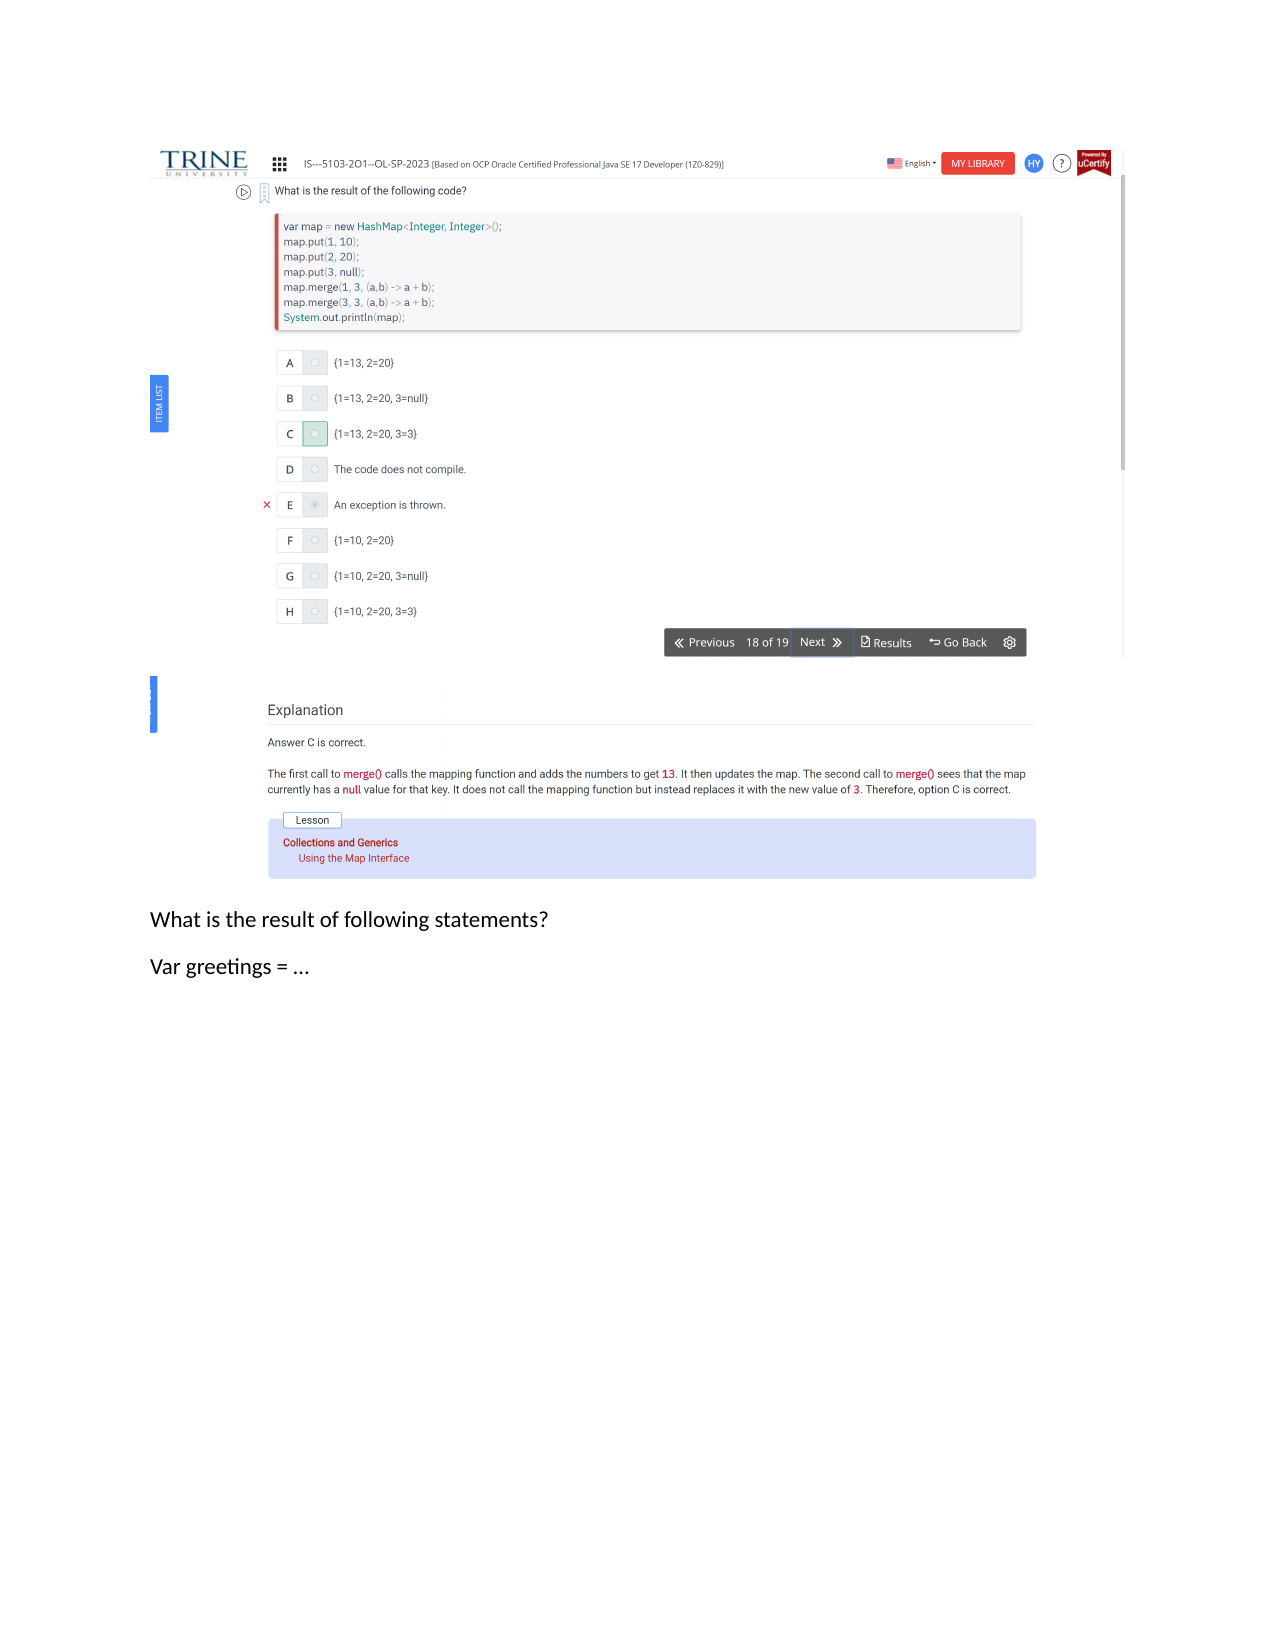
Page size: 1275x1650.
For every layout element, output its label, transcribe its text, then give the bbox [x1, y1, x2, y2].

text What is the result of following statements? [150, 905, 1125, 933]
text Var greetings = … [150, 952, 1125, 980]
picture [150, 150, 1125, 658]
picture [150, 676, 1125, 887]
